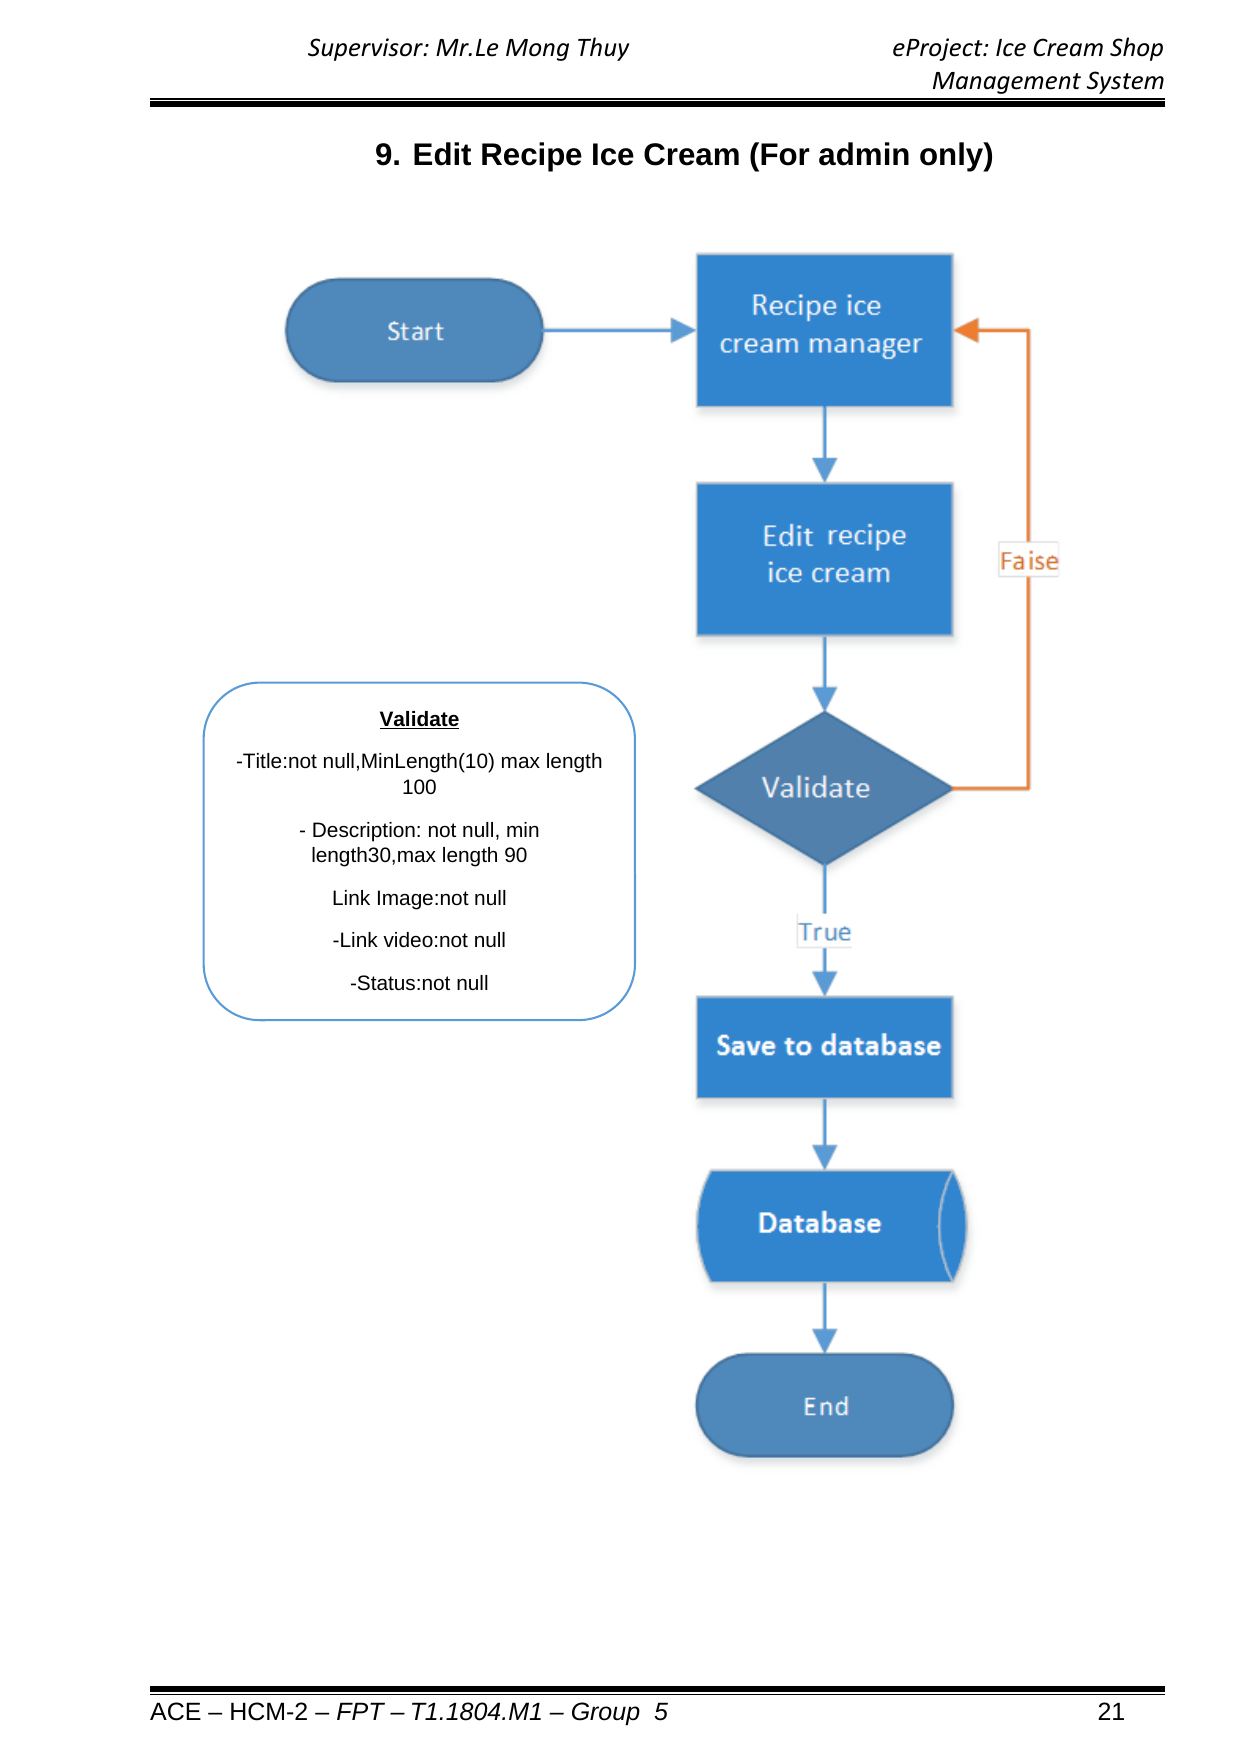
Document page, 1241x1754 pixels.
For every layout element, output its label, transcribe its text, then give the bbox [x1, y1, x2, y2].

picture [271, 246, 1096, 1494]
list Edit Recipe Ice Cream (For admin only) [375, 136, 1165, 171]
